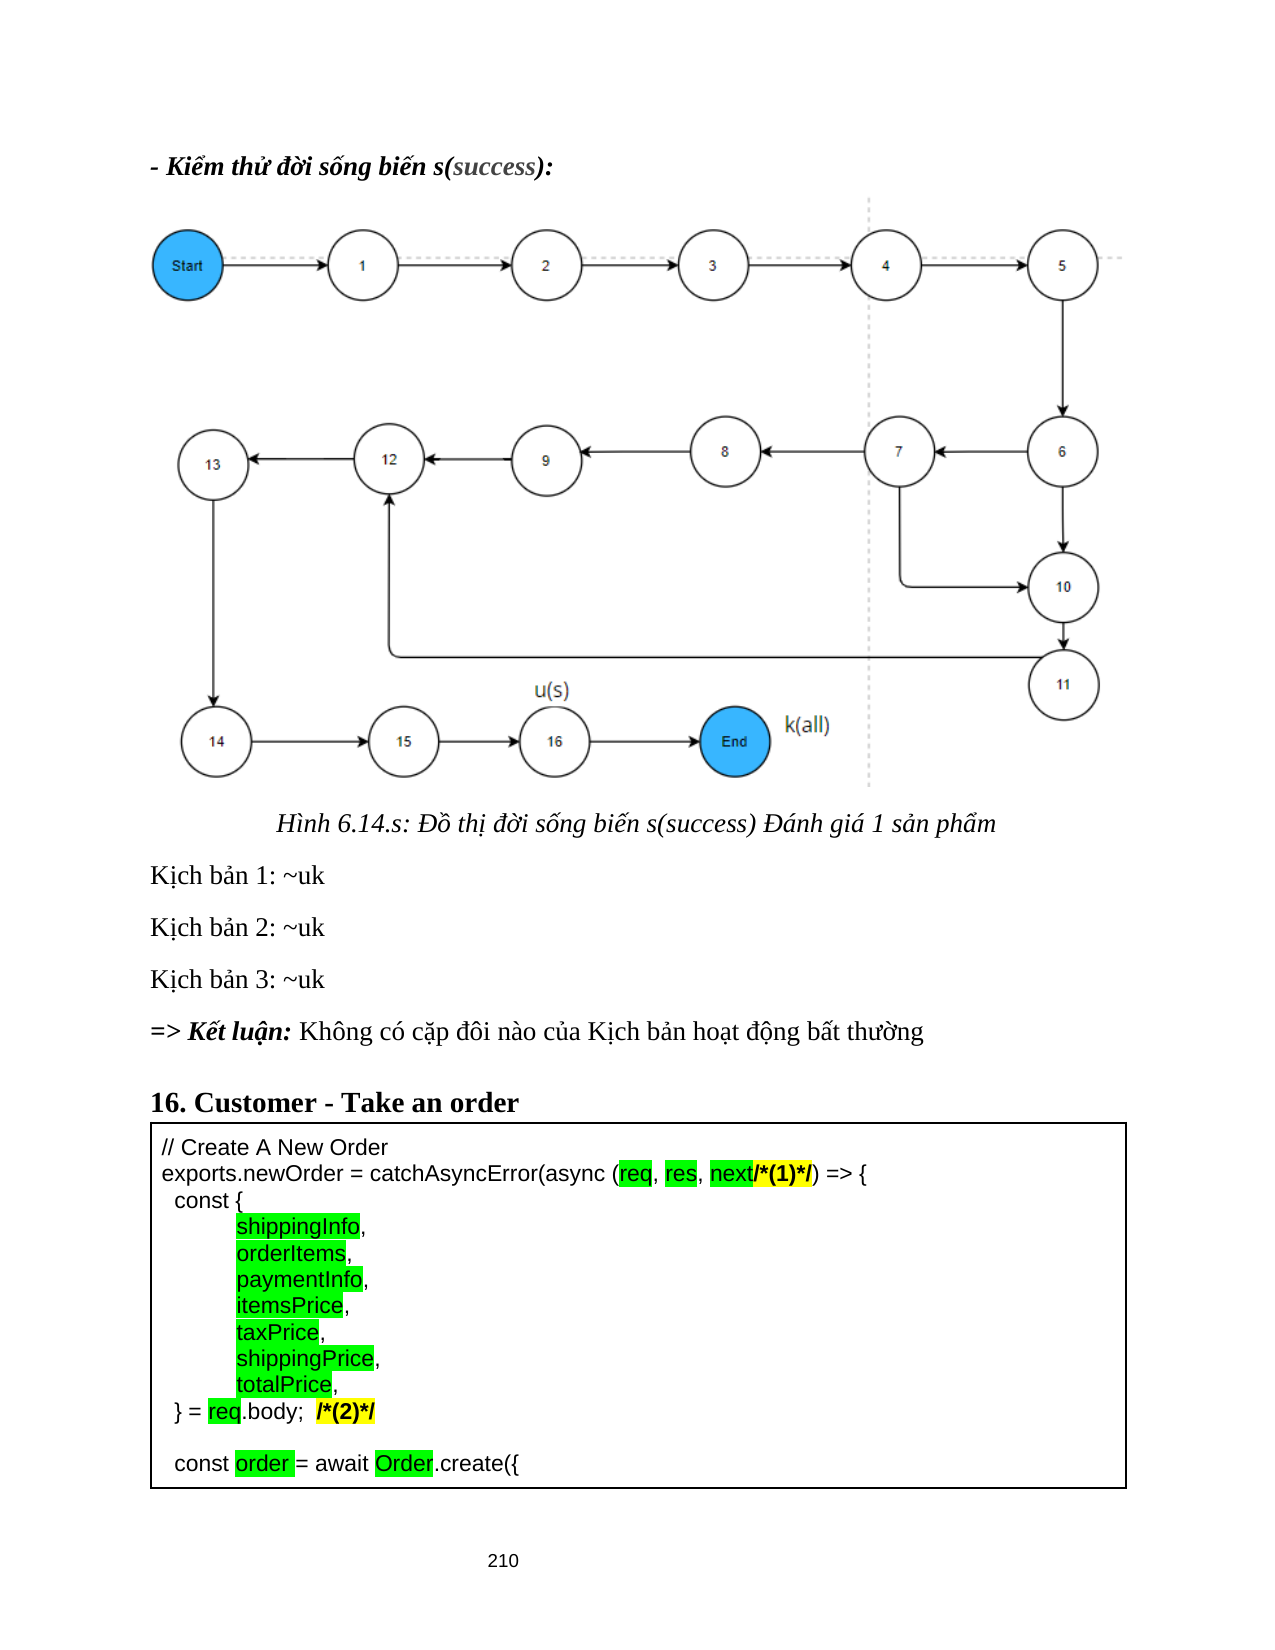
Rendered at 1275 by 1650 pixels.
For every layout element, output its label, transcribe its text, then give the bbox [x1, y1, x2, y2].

subtitle 16. Customer - Take an order [150, 1085, 1125, 1119]
text Hình 6.14.s: Đồ thị đời sống biến s(success) Đánh giá 1 sản phẩm [150, 807, 1125, 838]
text Kịch bản 3: ~uk [150, 963, 1125, 994]
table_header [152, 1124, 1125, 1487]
picture [150, 194, 1125, 787]
subtitle - Kiểm thử đời sống biến s(success): [150, 150, 1125, 181]
text Kịch bản 1: ~uk [150, 859, 1125, 891]
text Kịch bản 2: ~uk [150, 911, 1125, 942]
text => Kết luận: Không có cặp đôi nào của Kịch bản hoạt động bất thường [150, 1015, 1125, 1046]
